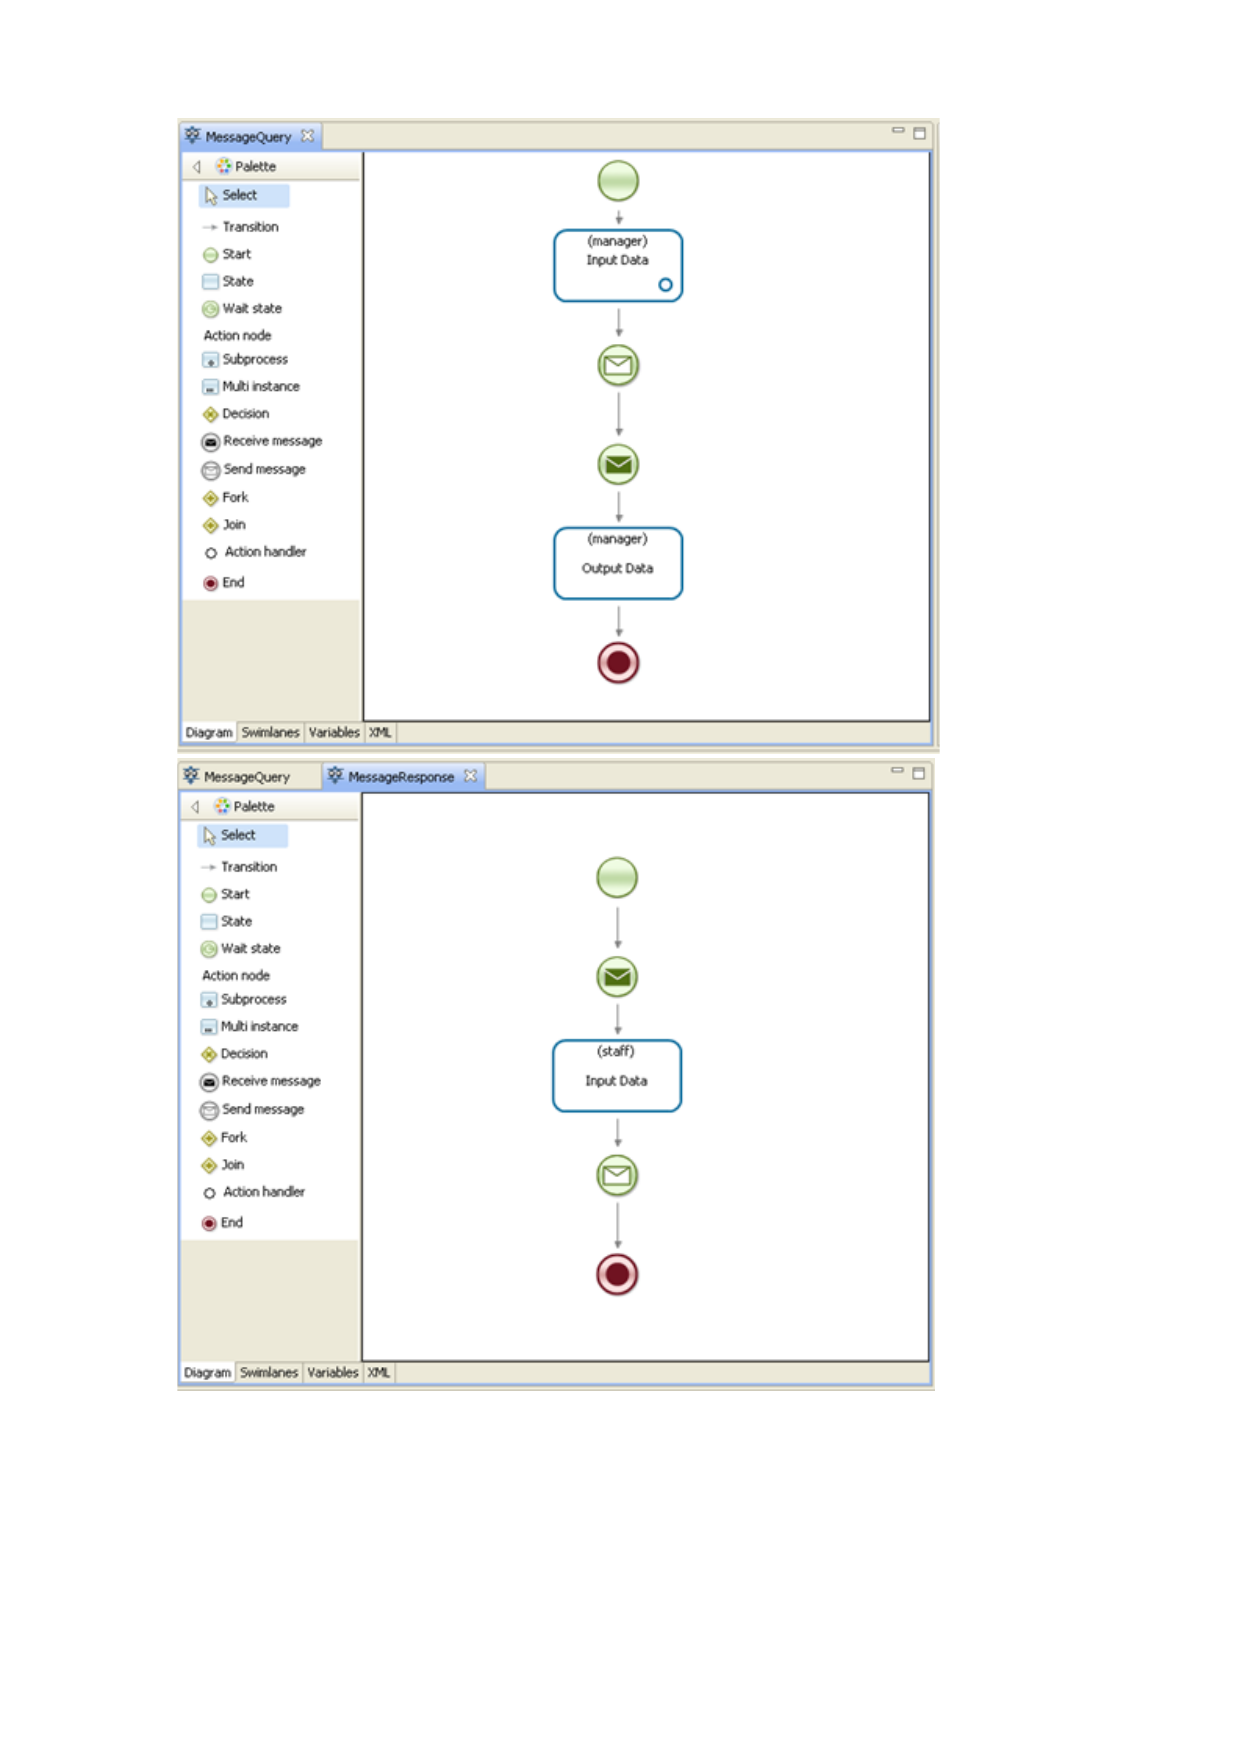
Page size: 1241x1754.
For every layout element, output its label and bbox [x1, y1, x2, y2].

picture [177, 118, 940, 754]
picture [177, 758, 935, 1391]
